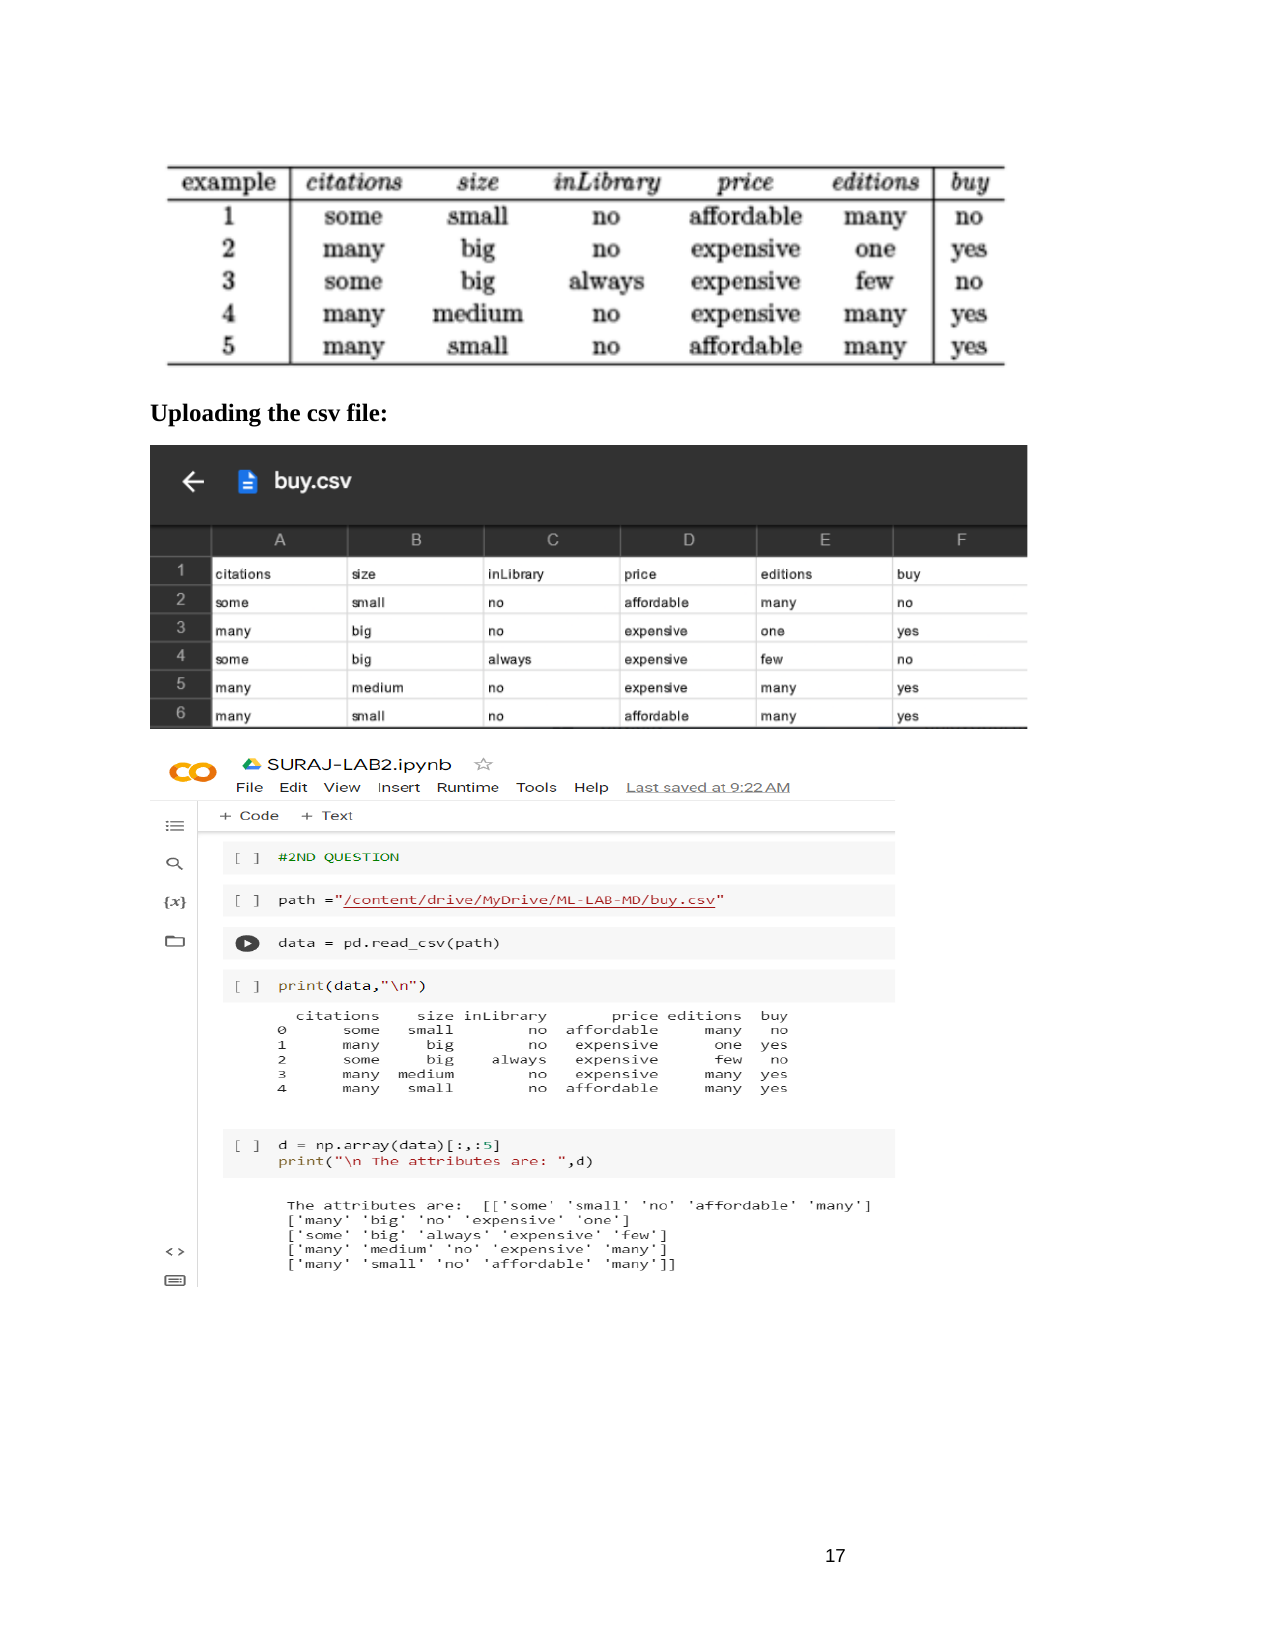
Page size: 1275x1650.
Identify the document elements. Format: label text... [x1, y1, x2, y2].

picture [150, 445, 1028, 729]
picture [150, 150, 1023, 380]
picture [150, 747, 896, 1287]
text Uploading the csv file: [150, 398, 1125, 427]
